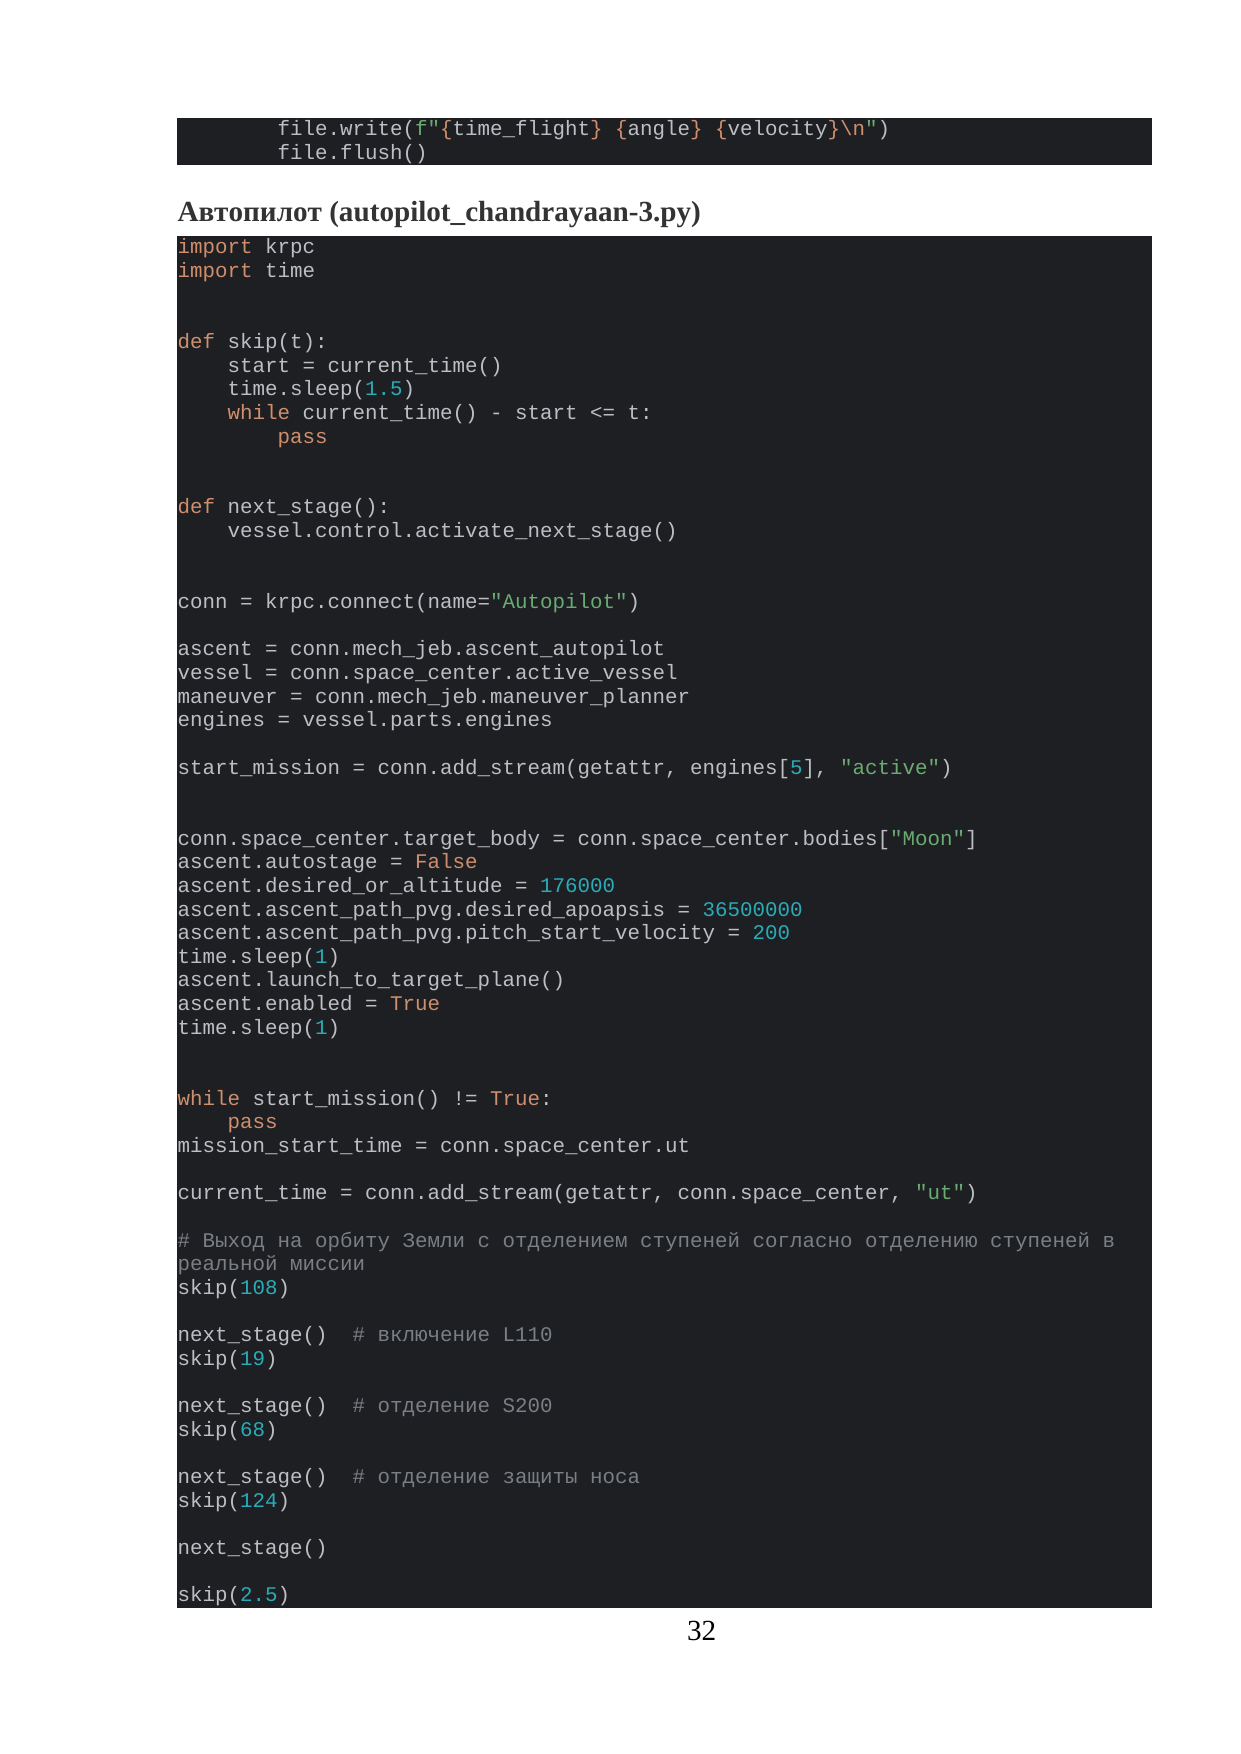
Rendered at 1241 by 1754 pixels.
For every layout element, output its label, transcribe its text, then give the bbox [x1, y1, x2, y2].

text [177, 118, 1152, 165]
subtitle Автопилот (autopilot_chandrayaan-3.py) [177, 194, 1152, 228]
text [177, 236, 1152, 1608]
